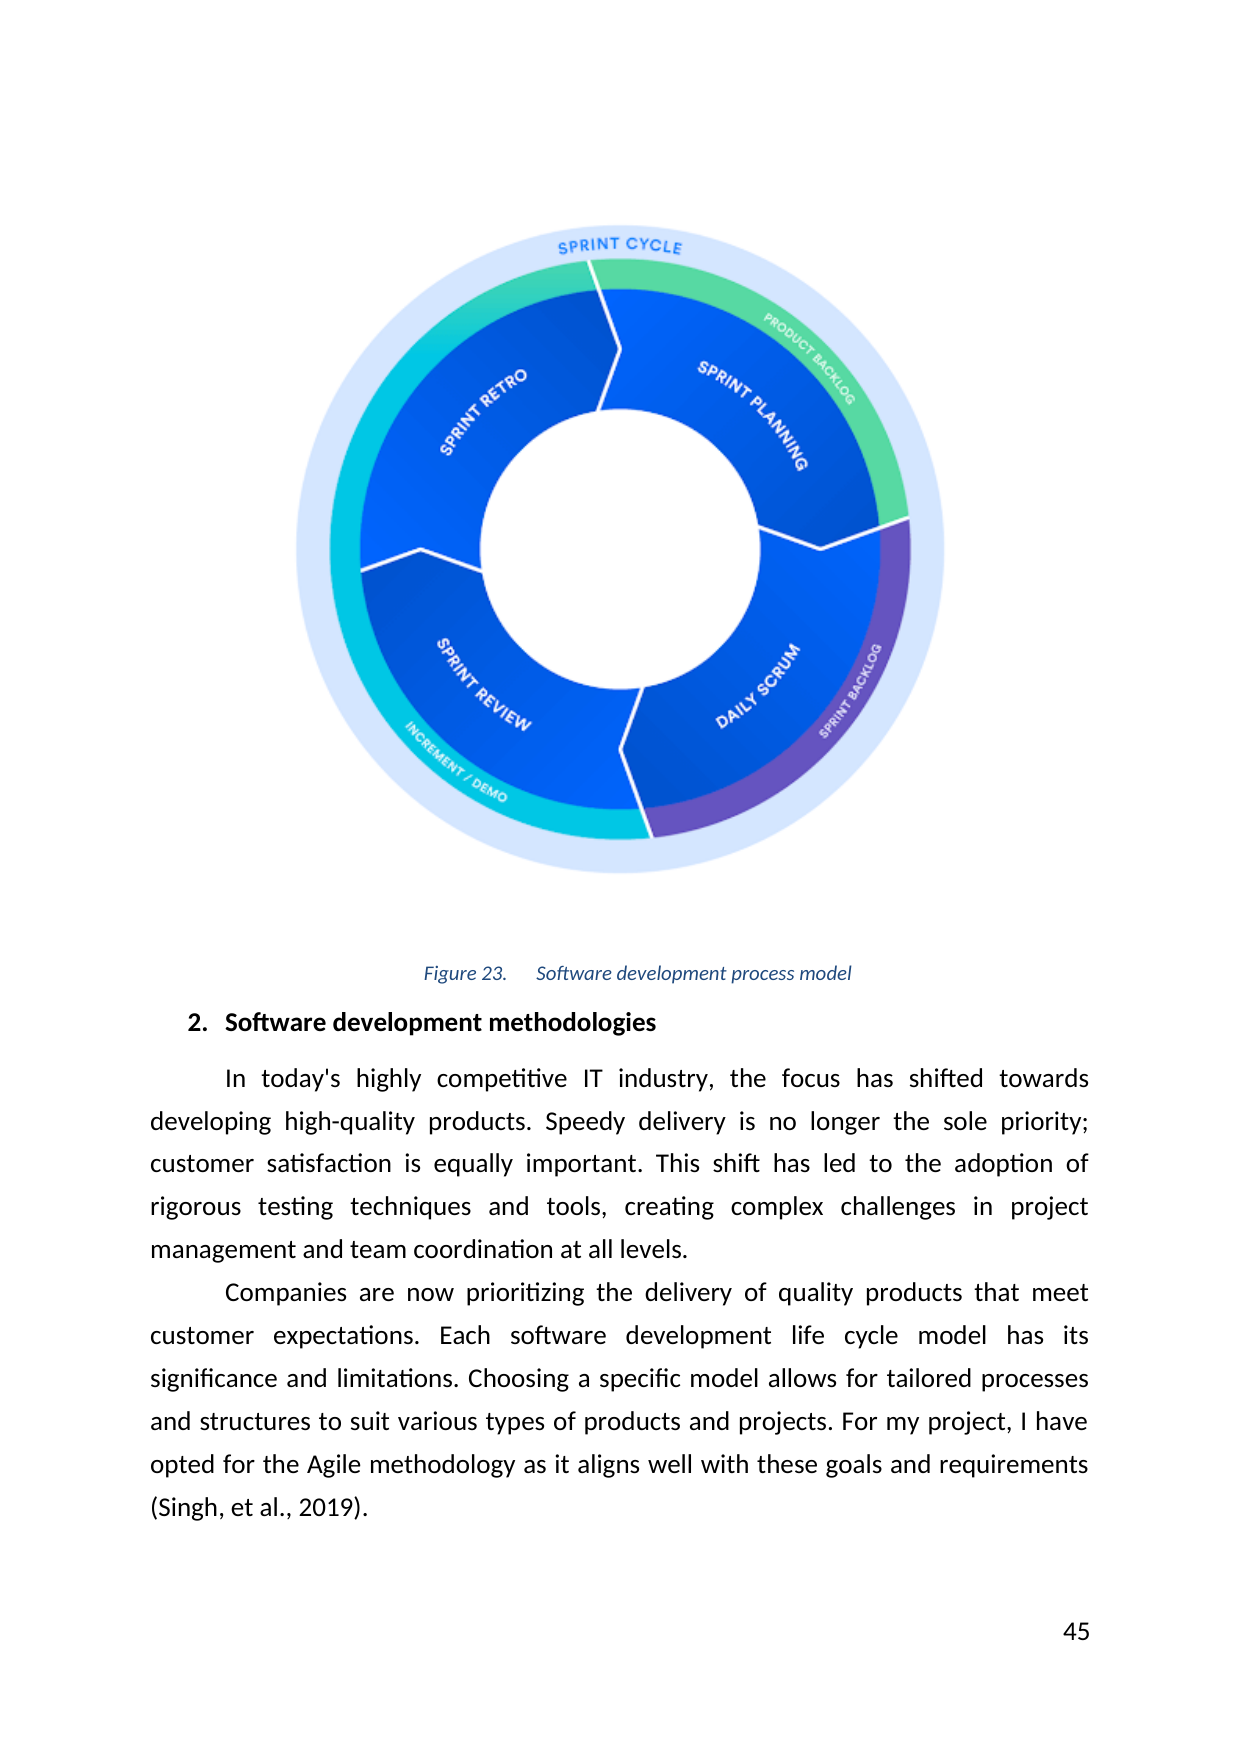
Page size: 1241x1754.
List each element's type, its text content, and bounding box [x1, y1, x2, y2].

text Software development process model [187, 960, 1090, 985]
subtitle Software development methodologies [187, 1005, 1090, 1038]
picture [220, 150, 1020, 950]
text Companies are now prioritizing the delivery of quality products that meet customer expectations. Each software development life cycle model has its significance and limitations. Choosing a specific model allows for tailored processes and structures to suit various types of products and projects. For my project, I have opted for the Agile methodology as it aligns well with these goals and requirements . [150, 1275, 1090, 1523]
text In today's highly competitive IT industry, the focus has shifted towards developing high-quality products. Speedy delivery is no longer the sole priority; customer satisfaction is equally important. This shift has led to the adoption of rigorous testing techniques and tools, creating complex challenges in project management and team coordination at all levels. [150, 1061, 1090, 1266]
